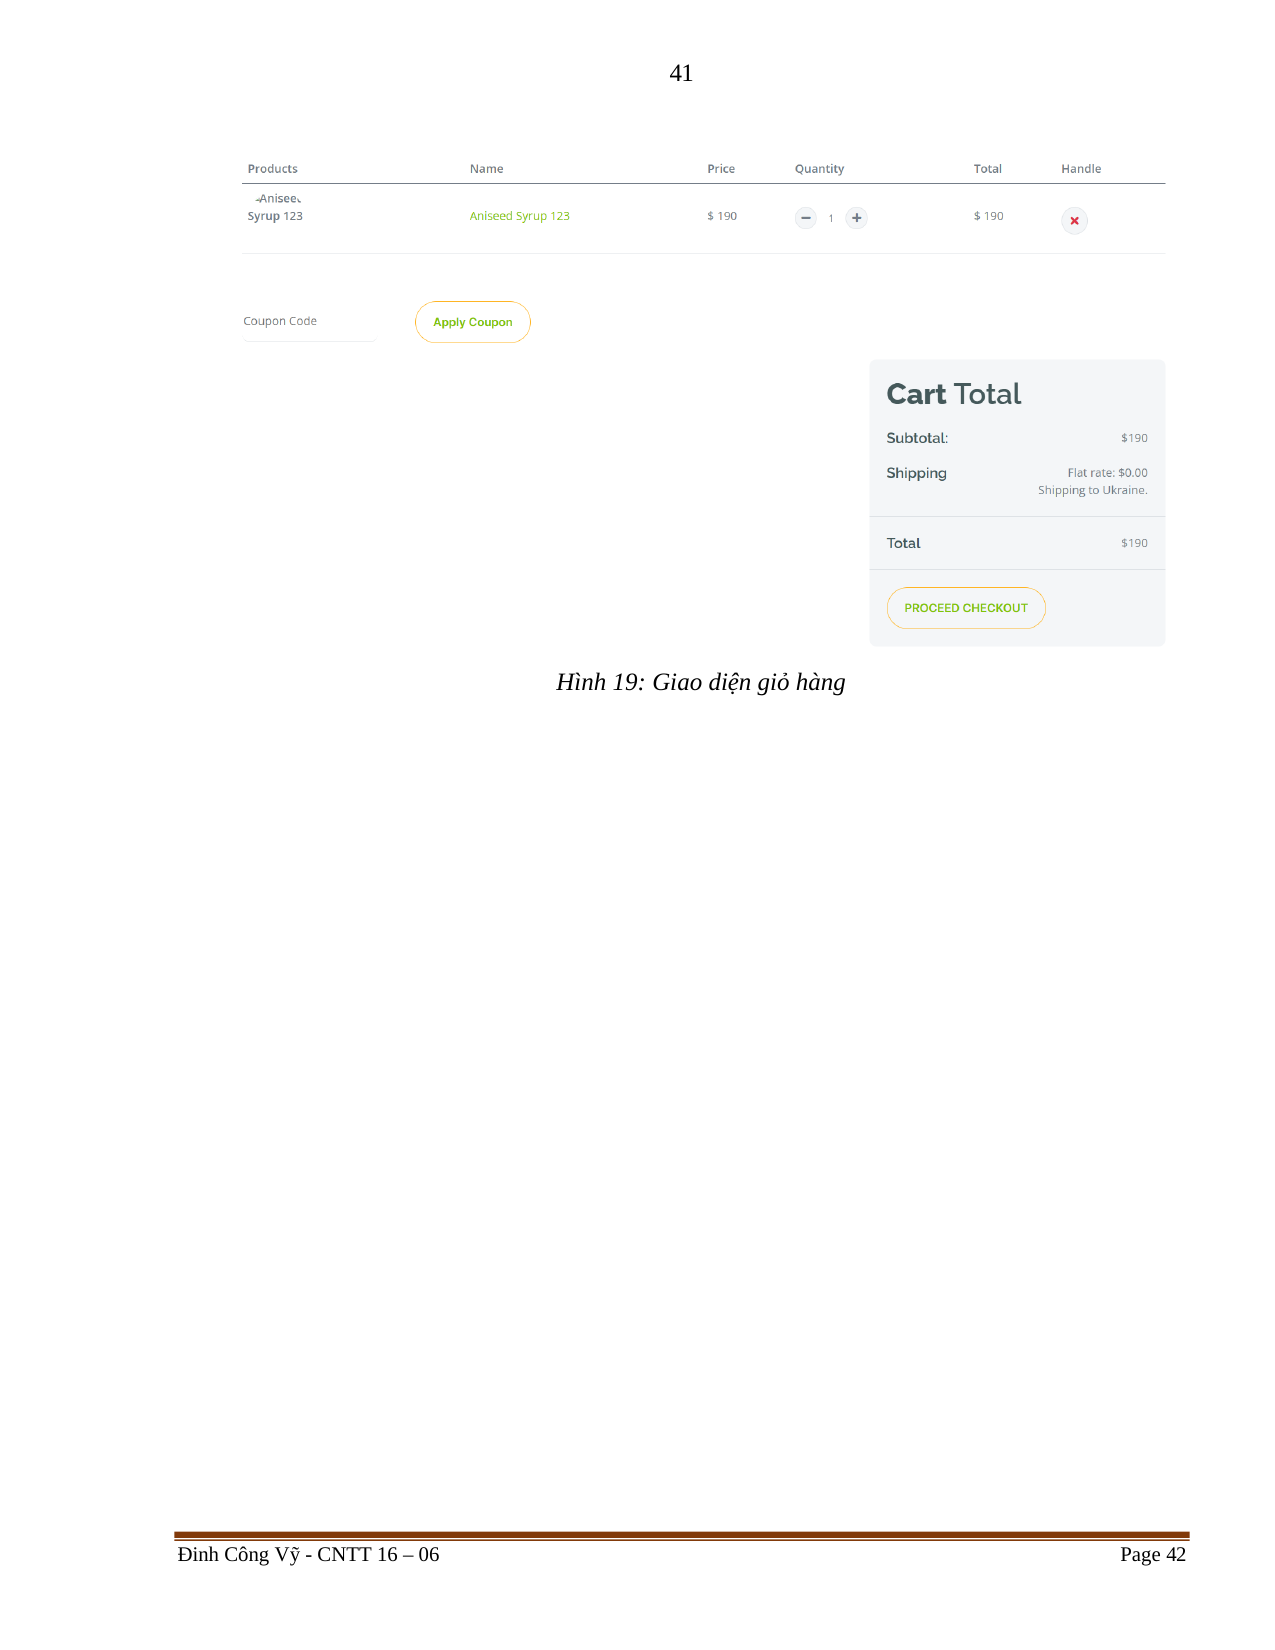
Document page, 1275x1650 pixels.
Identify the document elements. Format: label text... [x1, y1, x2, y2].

picture [228, 108, 1174, 652]
text Hình 19: Giao diện giỏ hàng [167, 667, 1235, 696]
